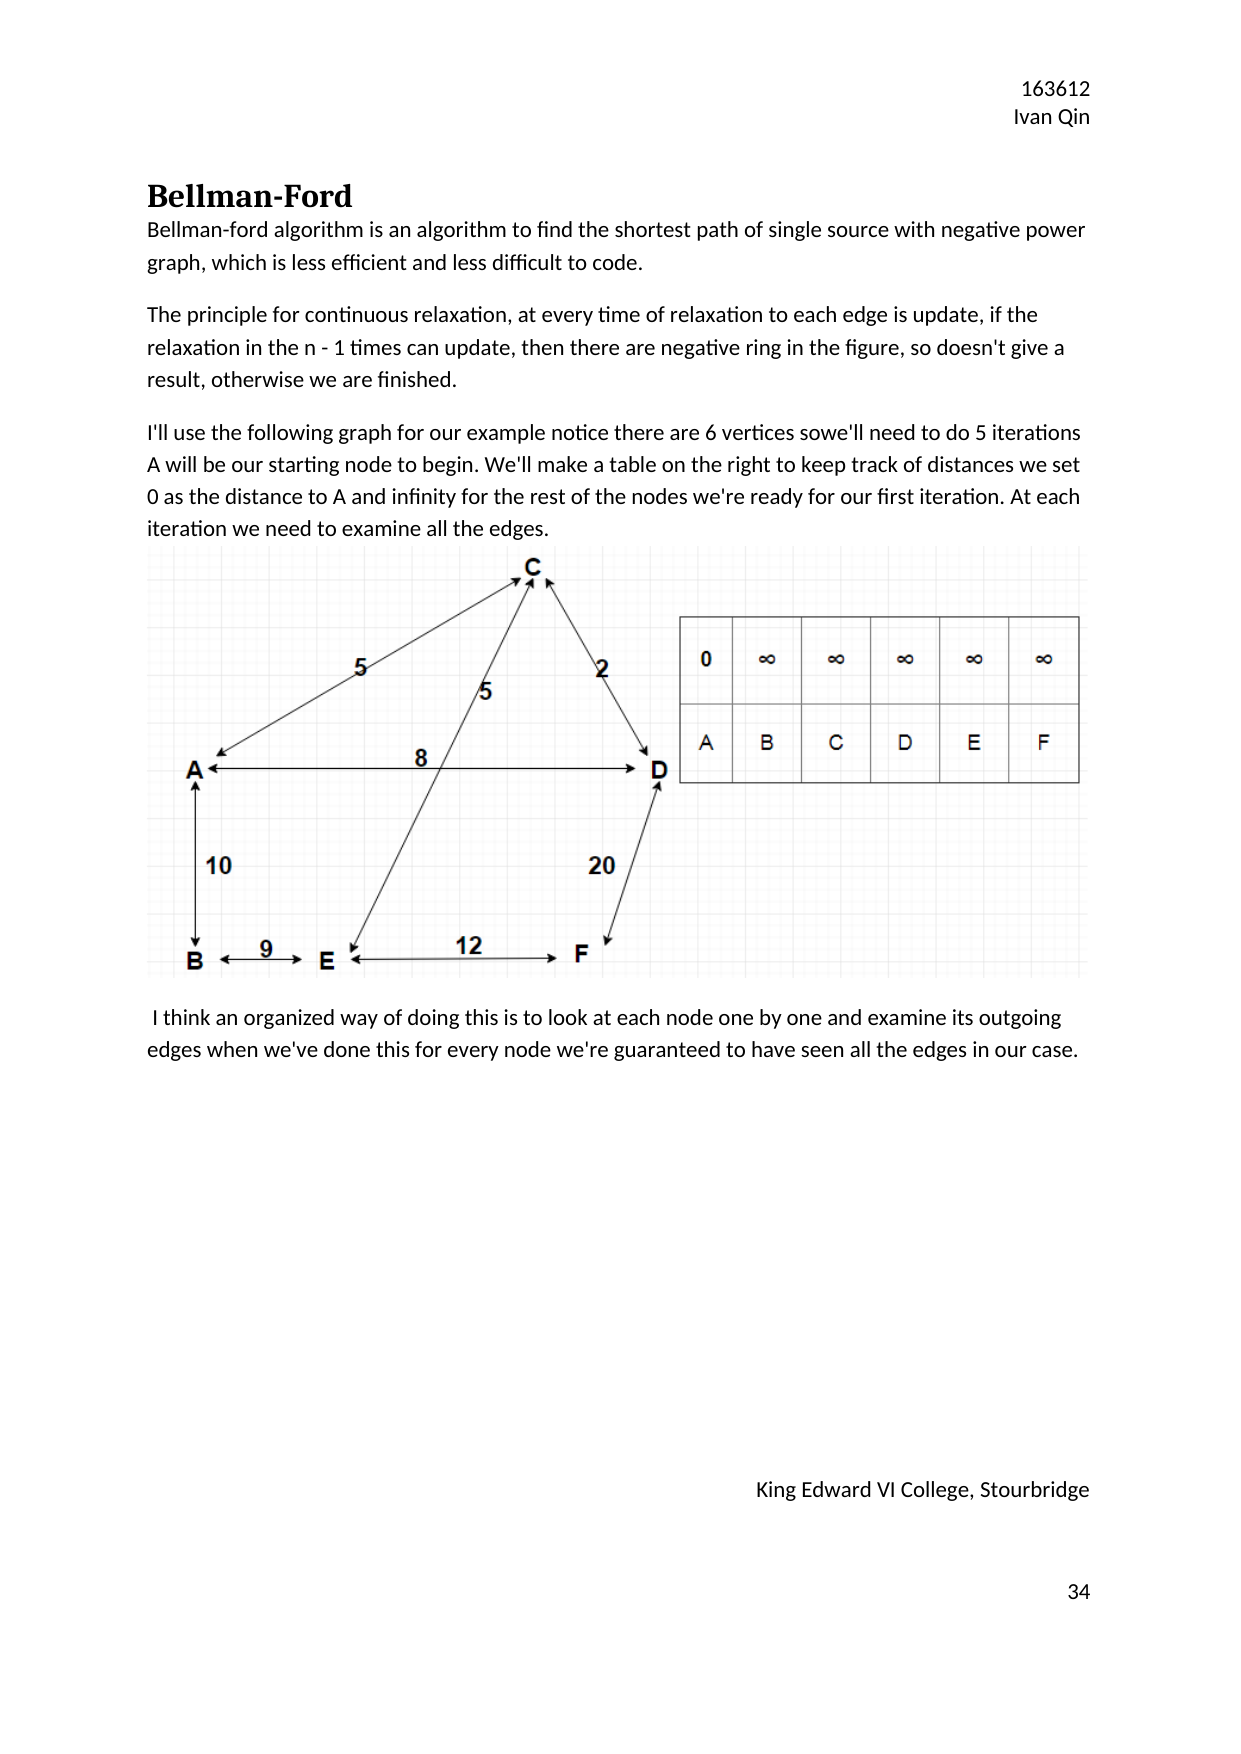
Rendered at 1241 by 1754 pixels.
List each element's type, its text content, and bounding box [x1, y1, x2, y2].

text I think an organized way of doing this is to look at each node one by one and examine its outgoing edges when we've done this for every node we're guaranteed to have seen all the edges in our case. Looking at A we see we can reach B with the cost of 10, C with the cost of 5 and D with a cost of 8 so we'll update the table next up is a we now know that we can reach a with the cost of 10 looking at its outgoing edges we can reach E with the cost of 9 or a total cost of 19 getting to E. [147, 1003, 1090, 1063]
picture [146, 546, 1088, 978]
text Bellman-ford algorithm is an algorithm to find the shortest path of single source with negative power graph, which is less efficient and less difficult to code. [147, 215, 1090, 276]
text The principle for continuous relaxation, at every time of relaxation to each edge is update, if the relaxation in the n - 1 times can update, then there are negative ring in the figure, so doesn't give a result, otherwise we are finished. [147, 301, 1090, 393]
subtitle Bellman-Ford [147, 177, 1090, 215]
